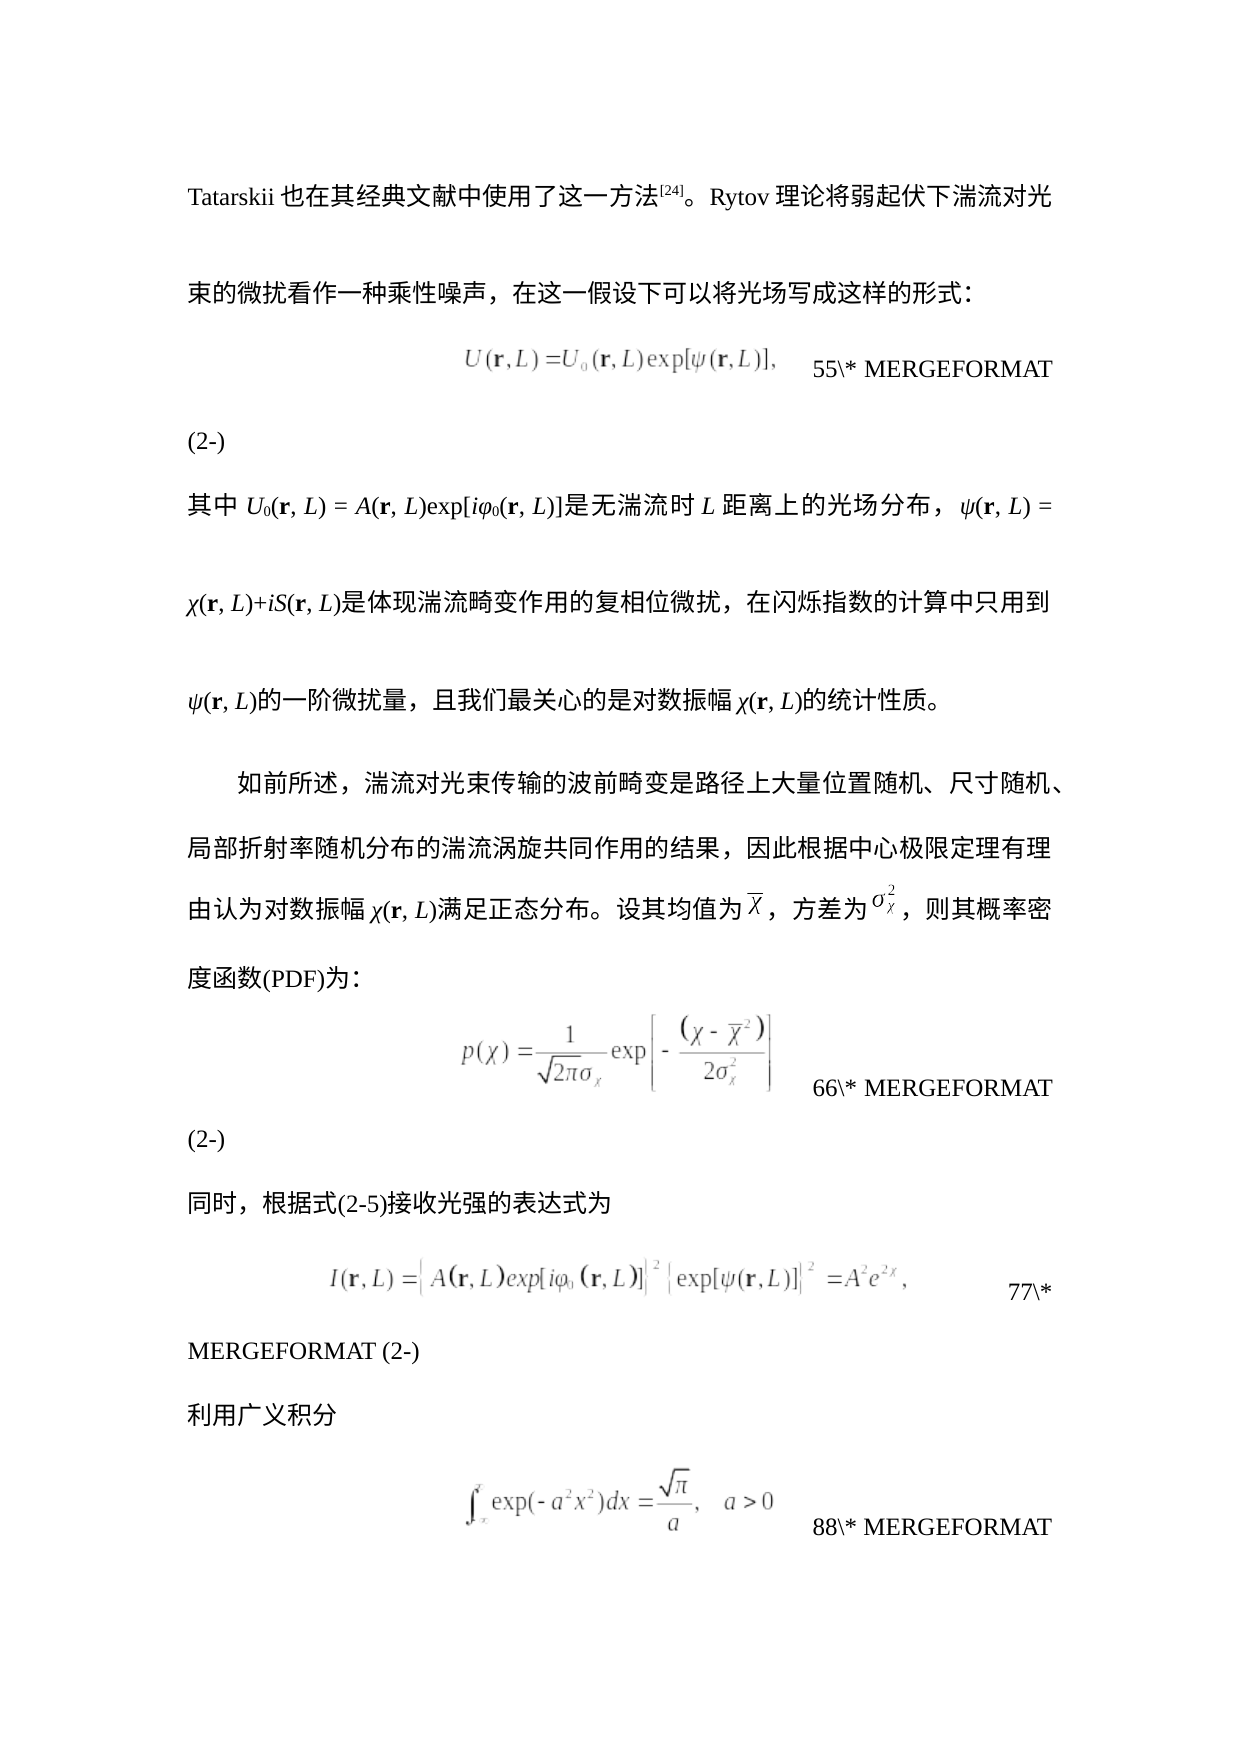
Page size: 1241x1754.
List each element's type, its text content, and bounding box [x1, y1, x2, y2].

text 其中U0(r, L) = A(r, L)exp[iφ0(r, L)]是无湍流时L距离上的光场分布，ψ(r, L) = χ(r, L)+iS(r, L)是体现湍流畸变作用的复相位微扰，在闪烁指数的计算中只用到ψ(r, L)的一阶微扰量，且我们最关心的是对数振幅χ(r, L)的统计性质。 [187, 471, 1053, 731]
text 利用广义积分 [187, 1381, 1053, 1446]
text 同时，根据式(2-5)接收光强的表达式为 [187, 1169, 1053, 1234]
text 如前所述，湍流对光束传输的波前畸变是路径上大量位置随机、尺寸随机、局部折射率随机分布的湍流涡旋共同作用的结果，因此根据中心极限定理有理由认为对数振幅χ(r, L)满足正态分布。设其均值为，方差为，则其概率密度函数(PDF)为： [187, 749, 1053, 1009]
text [187, 162, 1053, 324]
